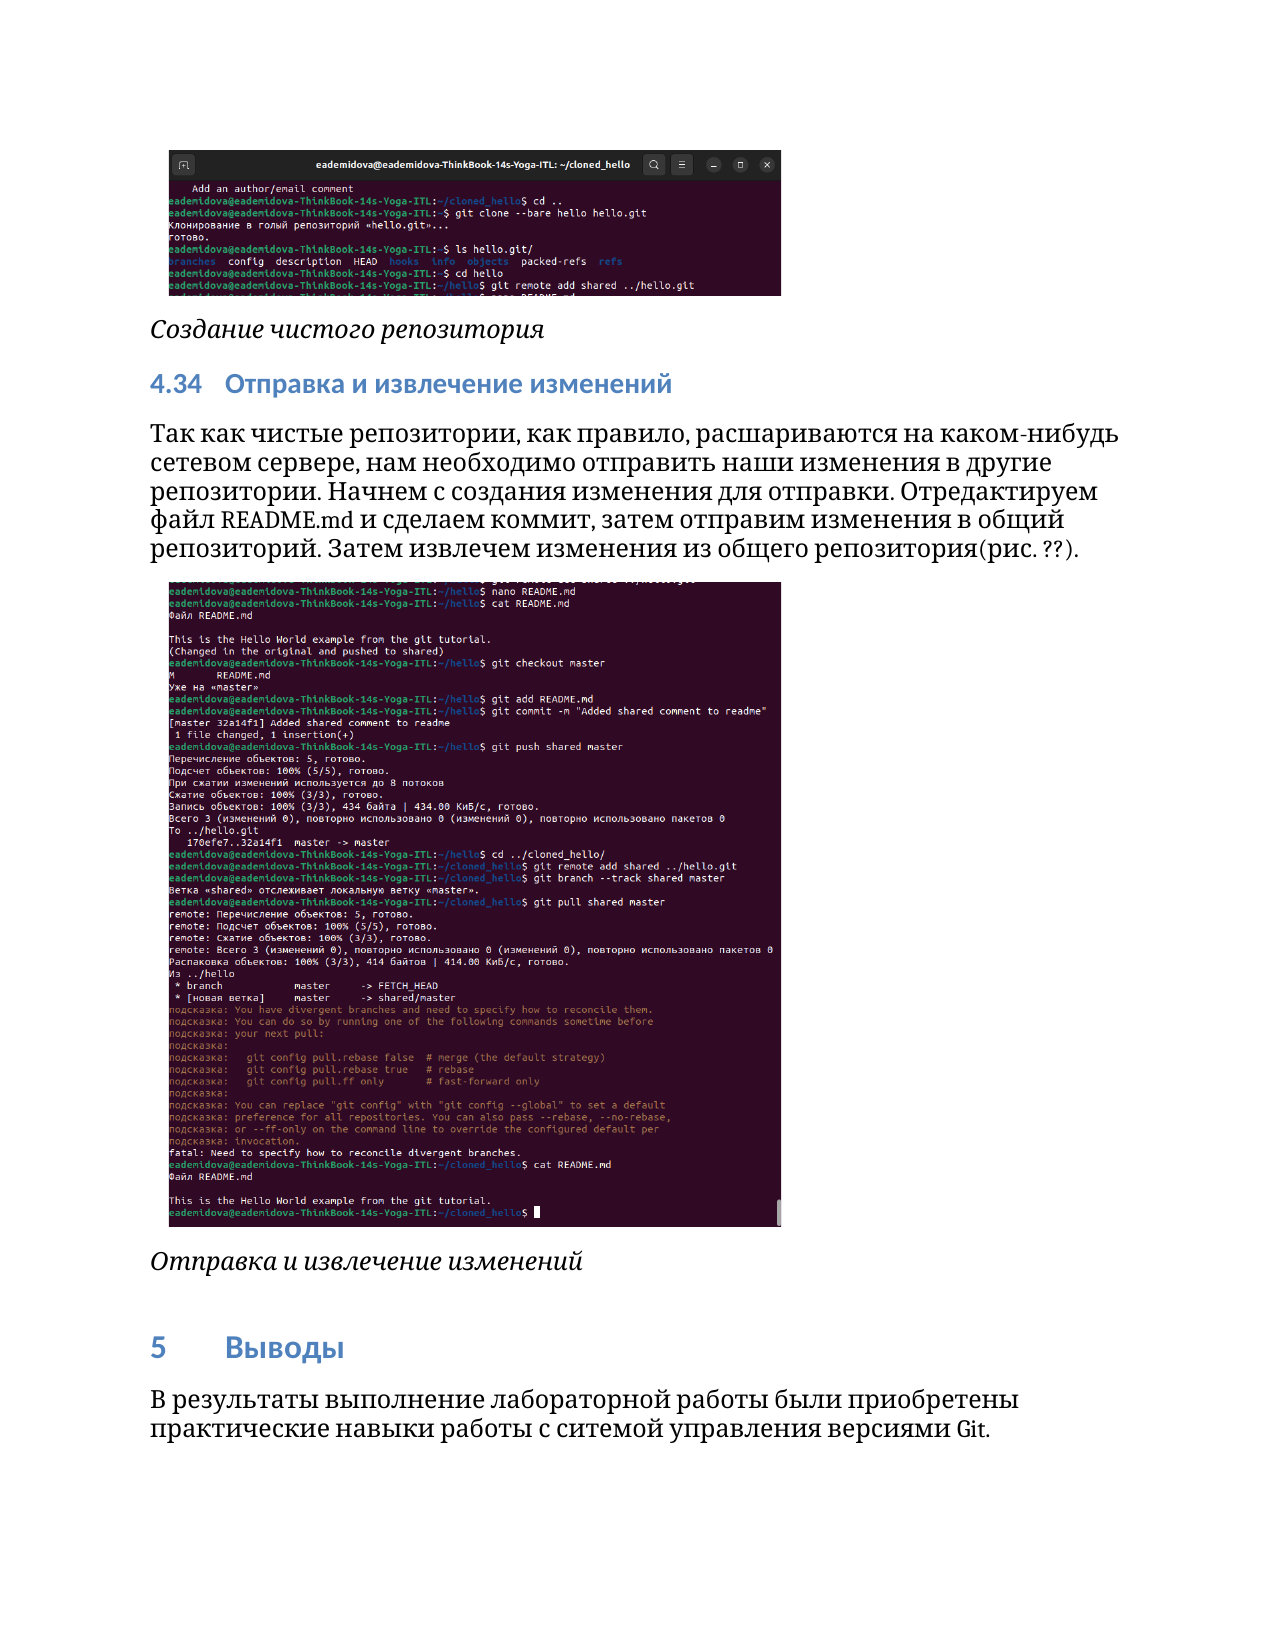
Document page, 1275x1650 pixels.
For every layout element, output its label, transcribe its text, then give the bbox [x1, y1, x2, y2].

subtitle 4.34 Отправка и извлечение изменений [150, 366, 1125, 401]
text Так как чистые репозитории, как правило, расшариваются на каком-нибудь сетевом сервере, нам необходимо отправить наши изменения в другие репозитории. Начнем с создания изменения для отправки. Отредактируем файл README.md и сделаем коммит, затем отправим изменения в общий репозиторий. Затем извлечем изменения из общего репозитория(рис. ??). [150, 420, 1125, 564]
picture [168, 582, 782, 1227]
text Создание чистого репозитория [150, 316, 1125, 345]
text В результаты выполнение лабораторной работы были приобретены практические навыки работы с ситемой управления версиями Git. [150, 1386, 1125, 1443]
subtitle 5 Выводы [150, 1326, 1125, 1367]
text Отправка и извлечение изменений [150, 1248, 1125, 1276]
picture [168, 150, 782, 296]
